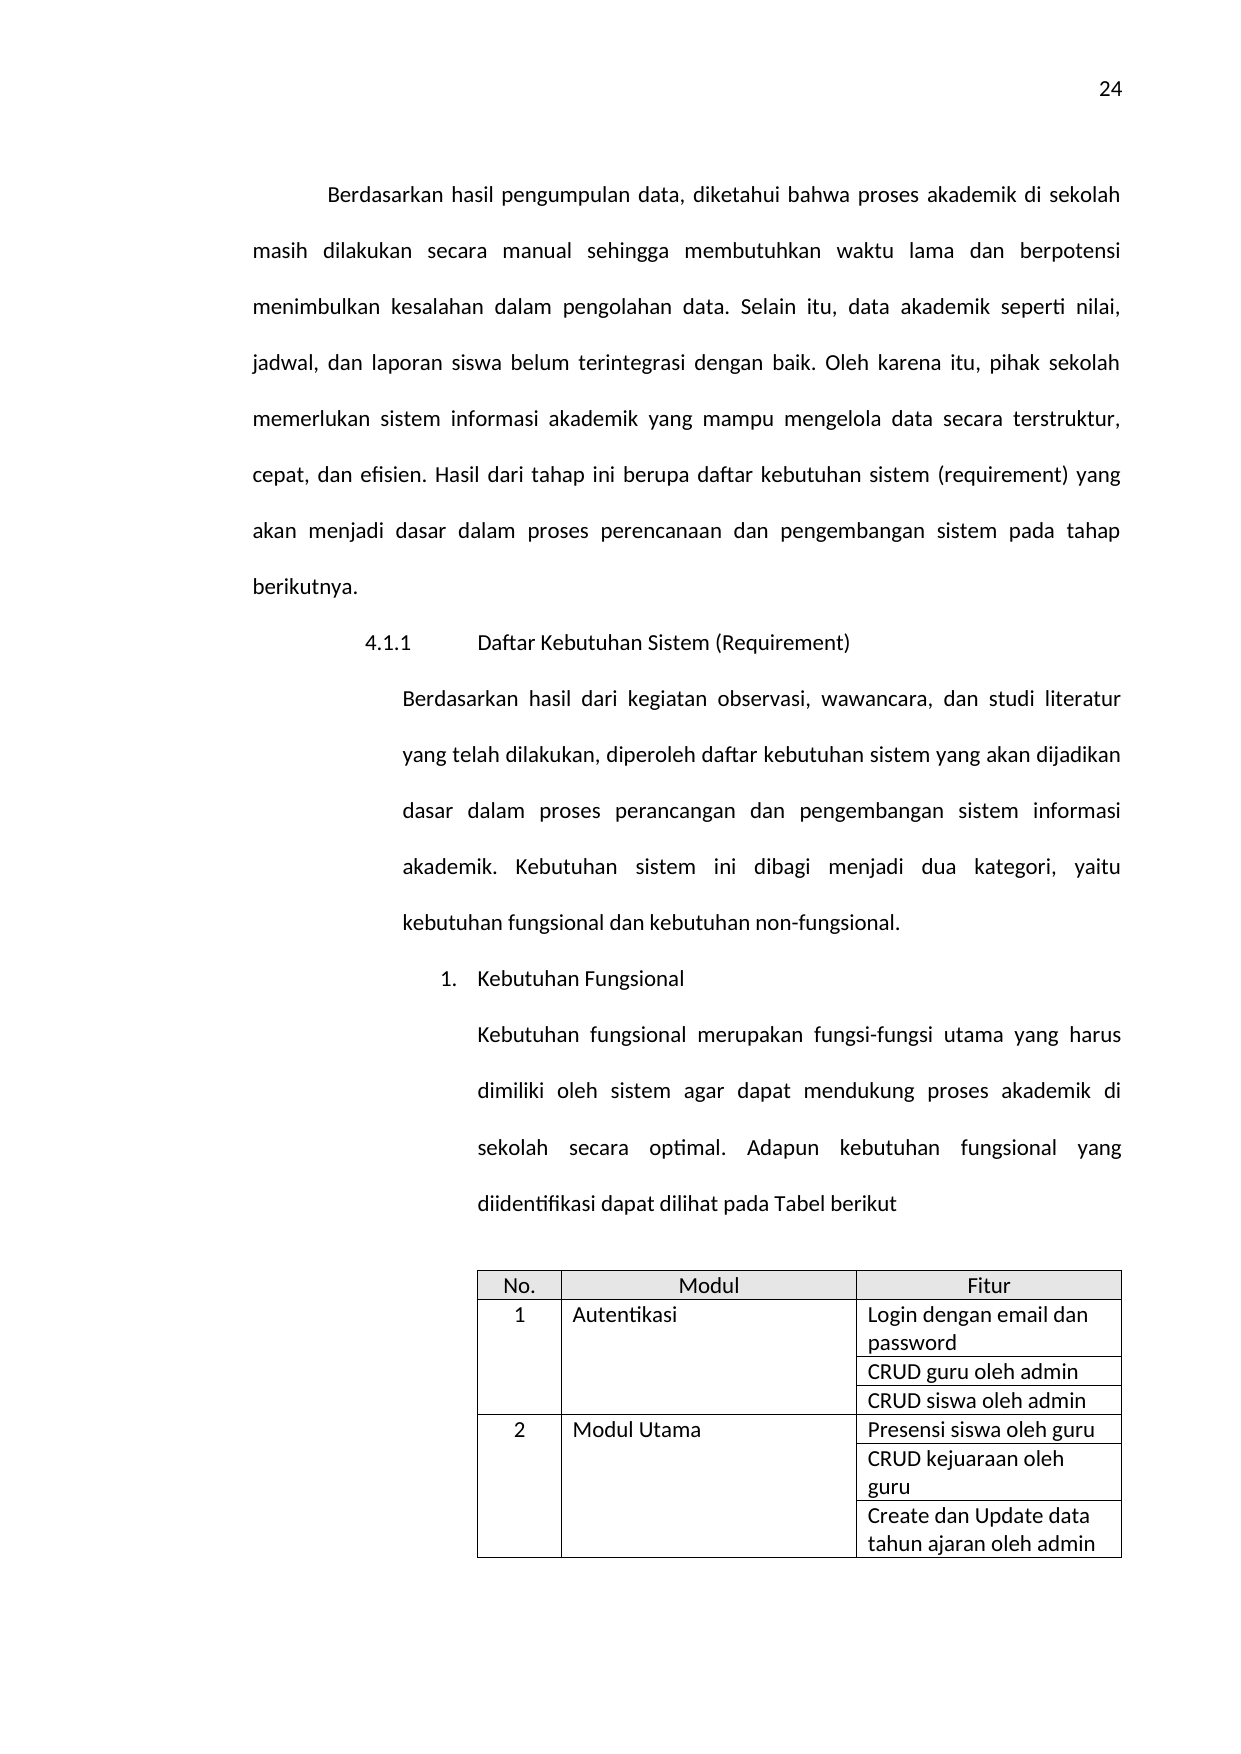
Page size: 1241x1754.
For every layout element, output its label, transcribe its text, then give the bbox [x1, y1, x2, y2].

table_header Fitur [857, 1271, 1121, 1299]
table_header No. [478, 1271, 561, 1299]
table_cell Autentikasi [562, 1300, 856, 1414]
list Berdasarkan hasil pengumpulan data, diketahui bahwa proses akademik di sekolah masih dilakukan secara manual sehingga membutuhkan waktu lama dan berpotensi menimbulkan kesalahan dalam pengolahan data. Selain itu, data akademik seperti nilai, jadwal, dan laporan siswa belum terintegrasi dengan baik. Oleh karena itu, pihak sekolah memerlukan sistem informasi akademik yang mampu mengelola data secara terstruktur, cepat, dan efisien. Hasil dari tahap ini berupa daftar kebutuhan sistem (requirement) yang akan menjadi dasar dalam proses perencanaan dan pengembangan sistem pada tahap berikutnya. [252, 180, 1122, 600]
table_cell Login dengan email dan password [857, 1300, 1121, 1356]
table_cell Modul Utama [562, 1415, 856, 1557]
list Kebutuhan fungsional merupakan fungsi-fungsi utama yang harus dimiliki oleh sistem agar dapat mendukung proses akademik di sekolah secara optimal. Adapun kebutuhan fungsional yang diidentifikasi dapat dilihat pada Tabel berikut [477, 1021, 1122, 1217]
table_cell CRUD kejuaraan oleh guru [857, 1444, 1121, 1500]
list Kebutuhan Fungsional [440, 964, 1122, 992]
table_cell CRUD siswa oleh admin [857, 1386, 1121, 1414]
table_cell CRUD guru oleh admin [857, 1357, 1121, 1385]
table_cell Create dan Update data tahun ajaran oleh admin [857, 1501, 1121, 1557]
table_header Modul [562, 1271, 856, 1299]
list Daftar Kebutuhan Sistem (Requirement) [365, 628, 1122, 656]
table_cell 2 [478, 1415, 561, 1557]
table_cell 1 [478, 1300, 561, 1414]
list Berdasarkan hasil dari kegiatan observasi, wawancara, dan studi literatur yang telah dilakukan, diperoleh daftar kebutuhan sistem yang akan dijadikan dasar dalam proses perancangan dan pengembangan sistem informasi akademik. Kebutuhan sistem ini dibagi menjadi dua kategori, yaitu kebutuhan fungsional dan kebutuhan non-fungsional. [402, 684, 1122, 936]
table_cell Presensi siswa oleh guru [857, 1415, 1121, 1443]
